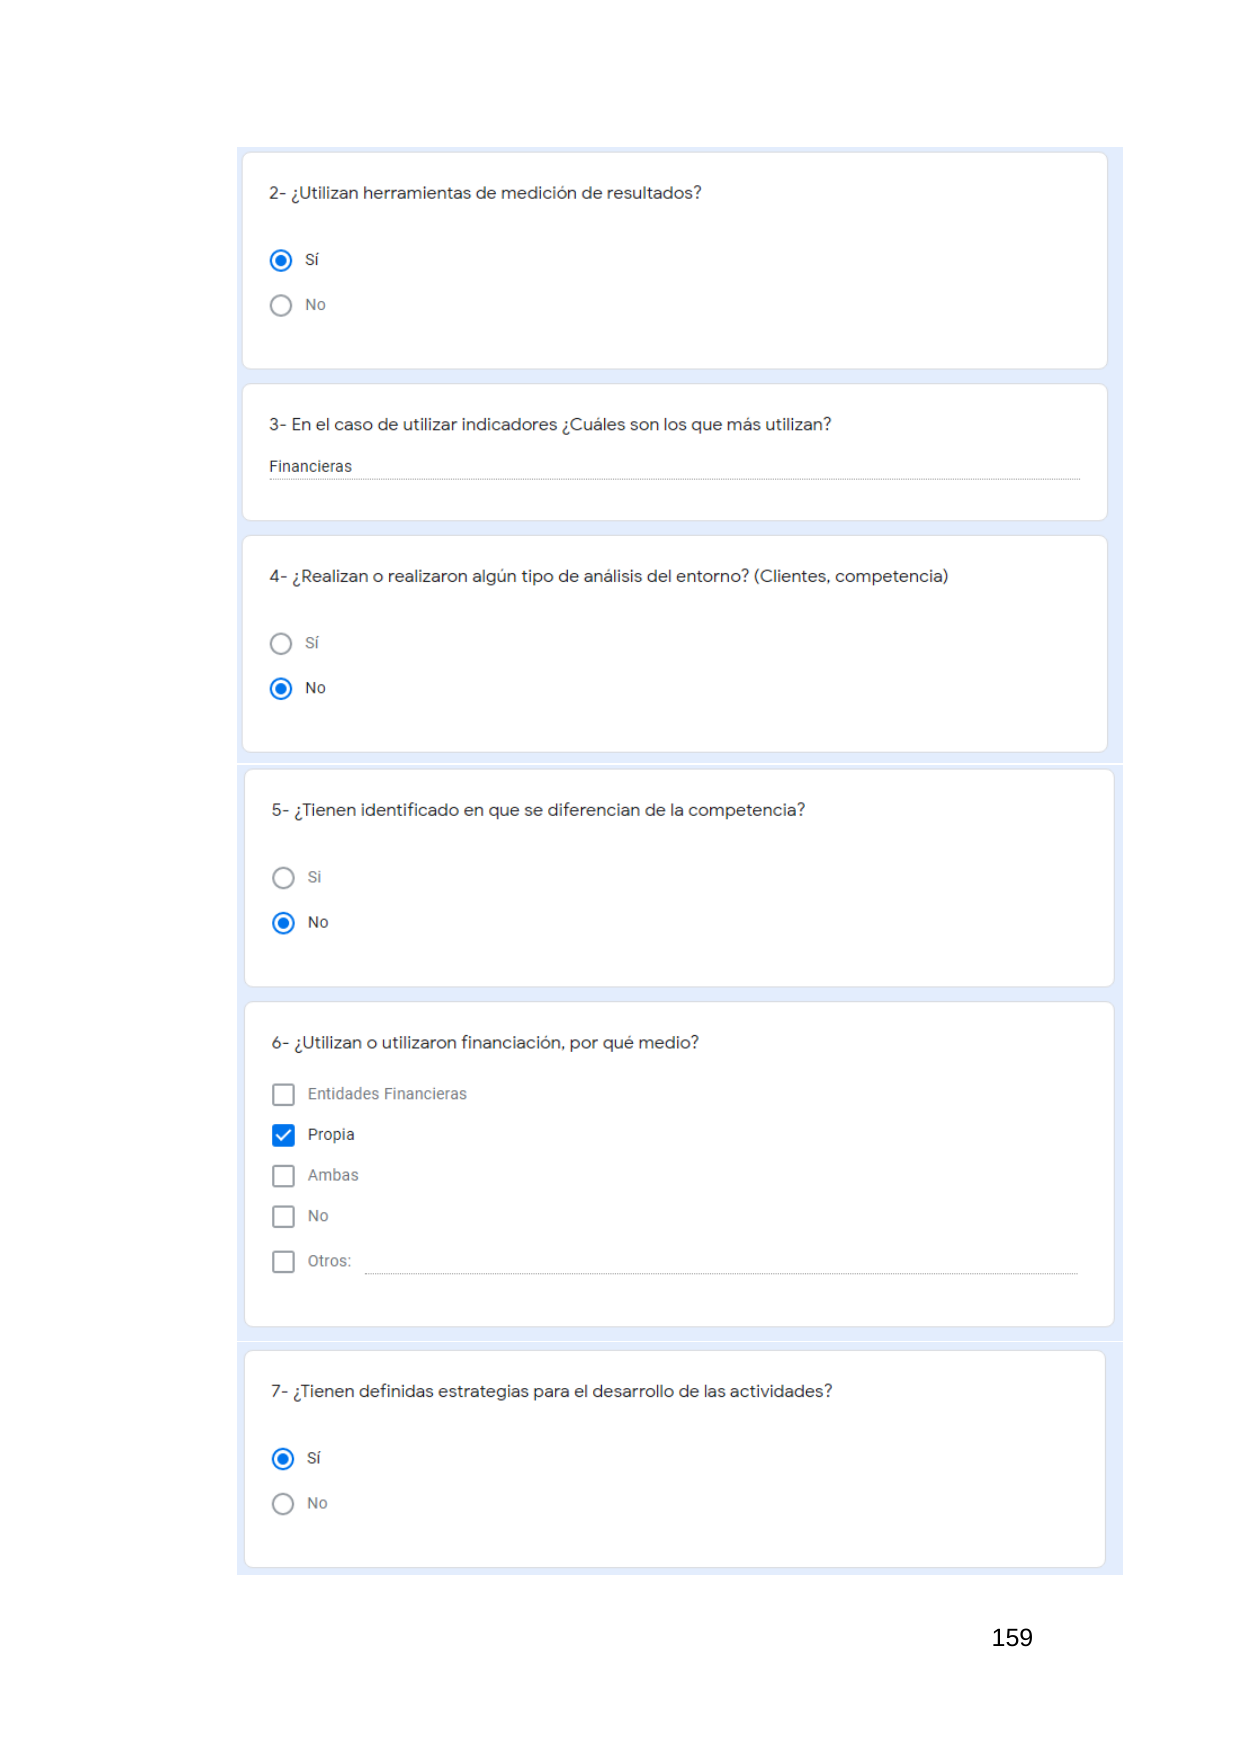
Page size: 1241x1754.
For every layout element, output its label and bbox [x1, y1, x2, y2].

picture [237, 765, 1123, 1341]
picture [237, 1342, 1123, 1575]
picture [237, 147, 1123, 763]
